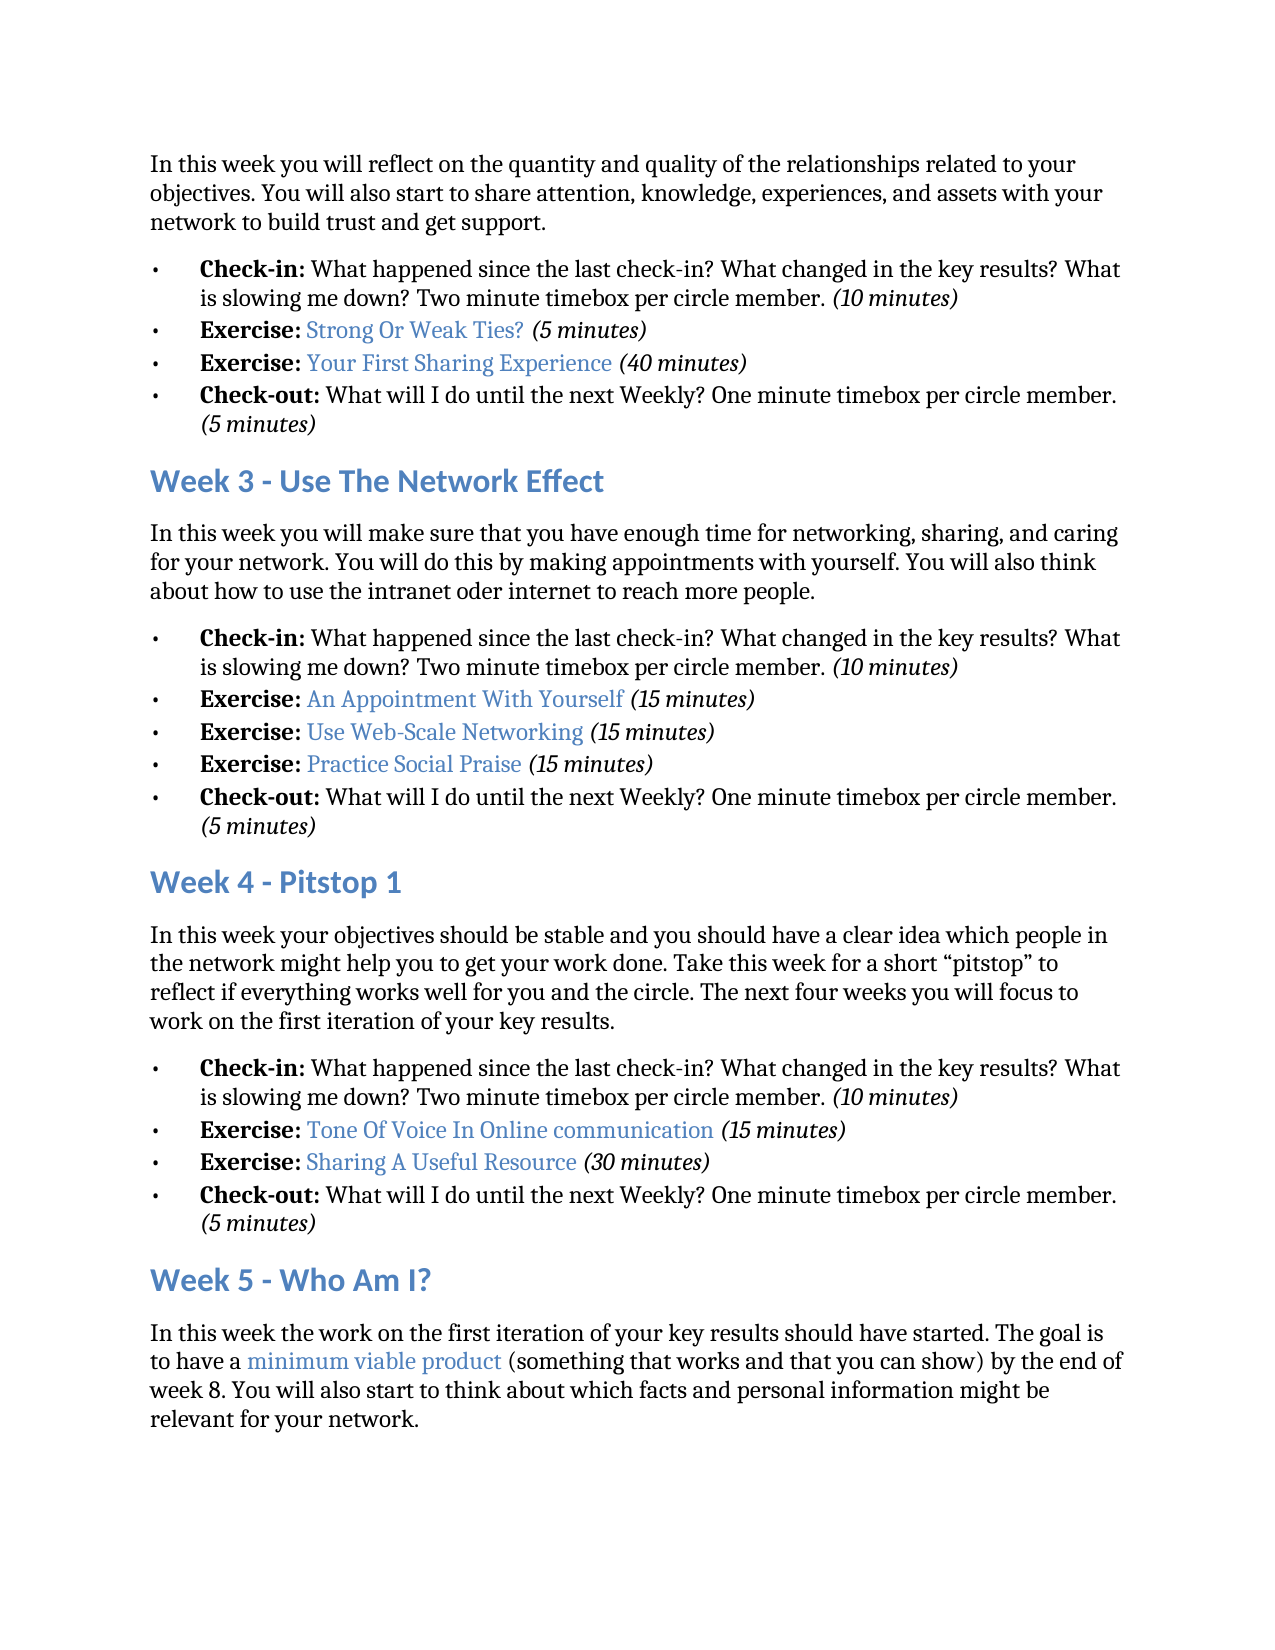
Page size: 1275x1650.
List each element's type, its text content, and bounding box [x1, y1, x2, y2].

list Exercise: Practice Social Praise (15 minutes) [150, 750, 1125, 779]
list Exercise: Sharing A Useful Resource (30 minutes) [150, 1148, 1125, 1177]
text In this week the work on the first iteration of your key results should have started. The goal is to have a minimum viable product (something that works and that you can show) by the end of week 8. You will also start to think about which facts and personal information might be relevant for your network. [150, 1318, 1125, 1433]
list Exercise: Strong Or Weak Ties? (5 minutes) [150, 316, 1125, 345]
list Check-out: What will I do until the next Weekly? One minute timebox per circle member. (5 minutes) [150, 381, 1125, 439]
list Exercise: Tone Of Voice In Online communication (15 minutes) [150, 1116, 1125, 1144]
subtitle Week 5 - Who Am I? [150, 1259, 1125, 1300]
list Check-out: What will I do until the next Weekly? One minute timebox per circle member. (5 minutes) [150, 1181, 1125, 1238]
subtitle Week 4 - Pitstop 1 [150, 861, 1125, 902]
text In this week you will reflect on the quantity and quality of the relationships related to your objectives. You will also start to share attention, knowledge, experiences, and assets with your network to build trust and get support. [150, 150, 1125, 236]
list Check-out: What will I do until the next Weekly? One minute timebox per circle member. (5 minutes) [150, 783, 1125, 840]
list Exercise: Use Web-Scale Networking (15 minutes) [150, 718, 1125, 747]
text In this week you will make sure that you have enough time for networking, sharing, and caring for your network. You will do this by making appointments with yourself. You will also think about how to use the intranet oder internet to reach more people. [150, 519, 1125, 605]
subtitle Week 3 - Use The Network Effect [150, 459, 1125, 500]
list Exercise: An Appointment With Yourself (15 minutes) [150, 685, 1125, 714]
text In this week your objectives should be stable and you should have a clear idea which people in the network might help you to get your work done. Take this week for a short “pitstop” to reflect if everything works well for you and the circle. The next four weeks you will focus to work on the first iteration of your key results. [150, 921, 1125, 1036]
list Exercise: Your First Sharing Experience (40 minutes) [150, 349, 1125, 377]
